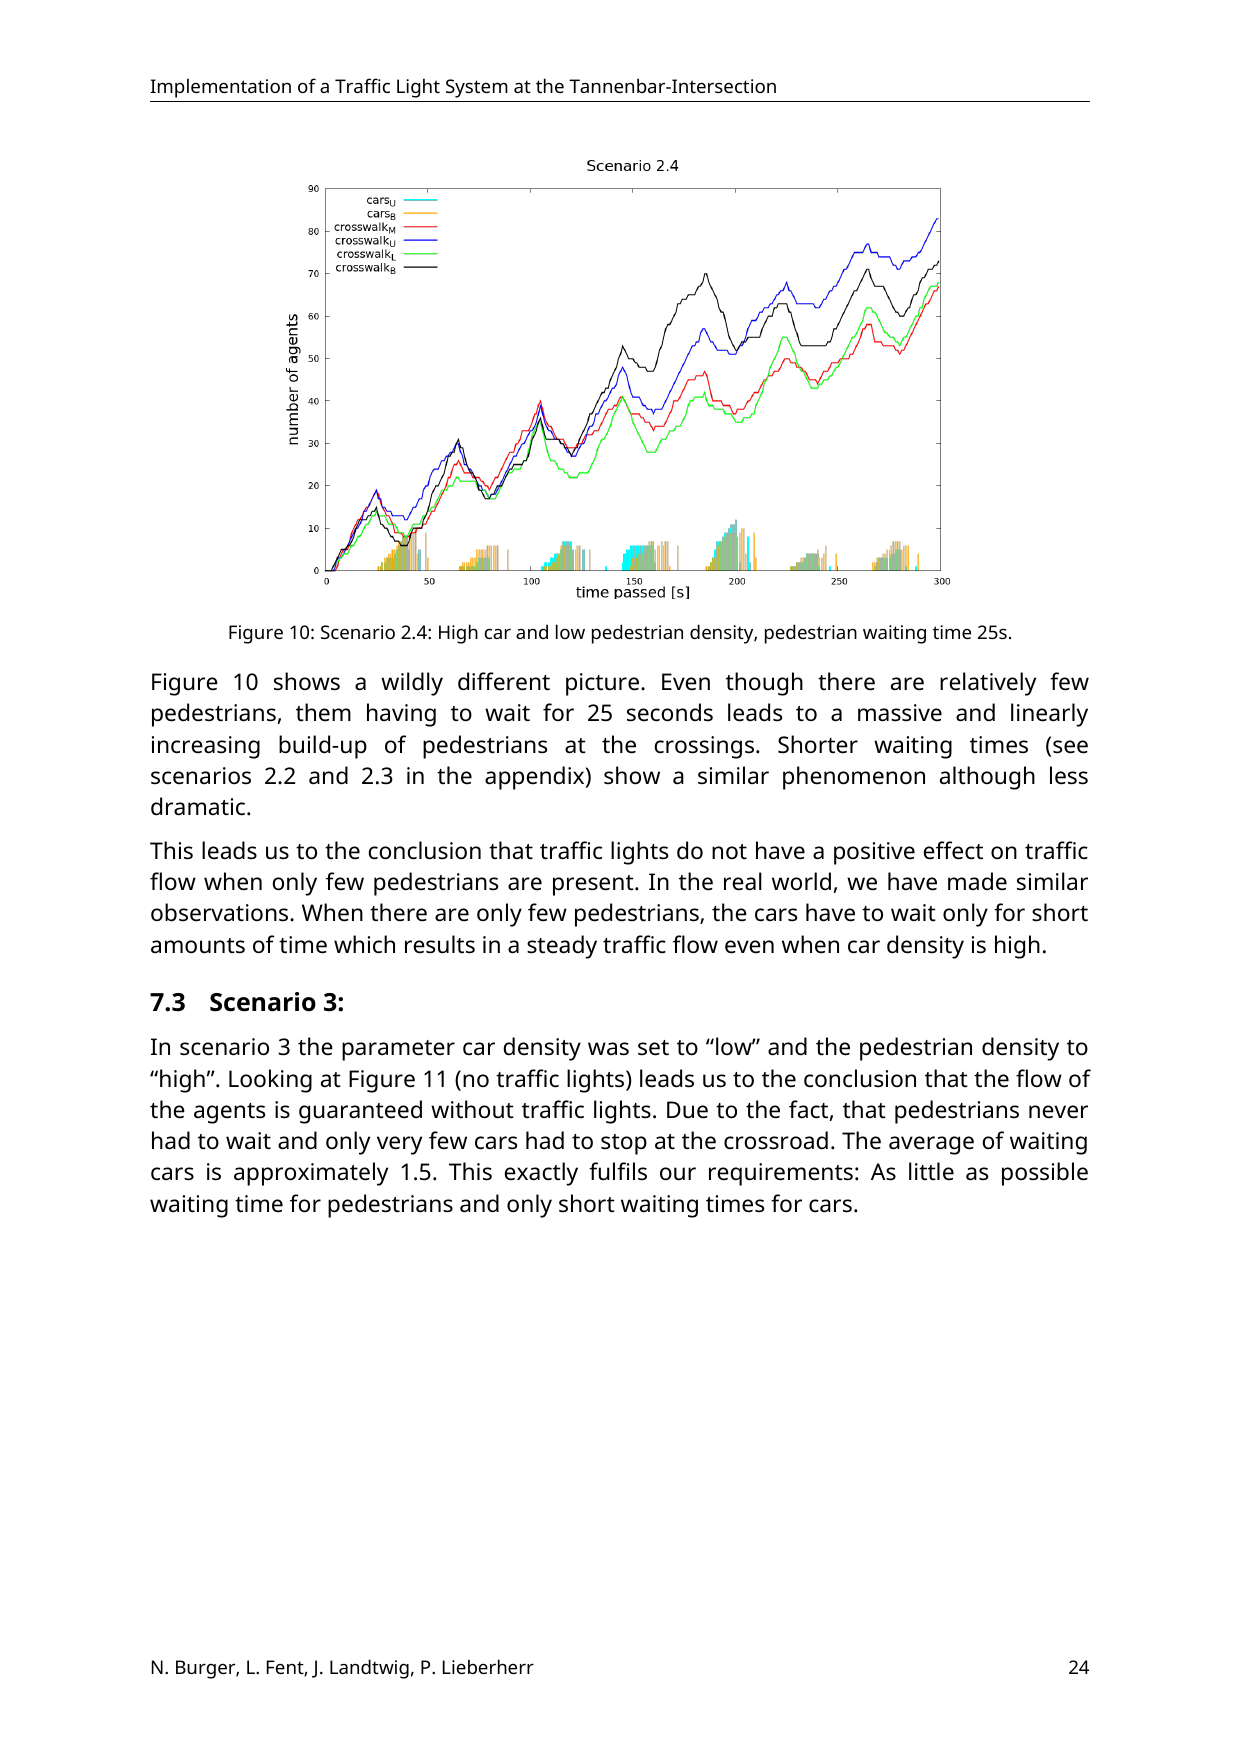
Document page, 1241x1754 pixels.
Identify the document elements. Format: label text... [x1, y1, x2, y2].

text In scenario 3 the parameter car density was set to “low” and the pedestrian density to “high”. Looking at Figure 11 (no traffic lights) leads us to the conclusion that the flow of the agents is guaranteed without traffic lights. Due to the fact, that pedestrians never had to wait and only very few cars had to stop at the crossroad. The average of waiting cars is approximately 1.5. This exactly fulfils our requirements: As little as possible waiting time for pedestrians and only short waiting times for cars. [150, 1031, 1090, 1219]
text This leads us to the conclusion that traffic lights do not have a positive effect on traffic flow when only few pedestrians are present. In the real world, we have made similar observations. When there are only few pedestrians, the cars have to wait only for short amounts of time which results in a steady traffic flow even when car density is high. [150, 835, 1090, 960]
picture [283, 150, 957, 599]
text Figure 10: Scenario 2.4: High car and low pedestrian density, pedestrian waiting time 25s. [150, 620, 1090, 645]
text Figure 9 shows a wildly different picture. Even though there are relatively few pedestrians, them having to wait for 25 seconds leads to a massive and linearly increasing build-up of pedestrians at the crossings. Shorter waiting times (see scenarios 2.2 and 2.3 in the appendix) show a similar phenomenon although less dramatic. [150, 666, 1090, 822]
subtitle Scenario 3: [150, 985, 1090, 1019]
